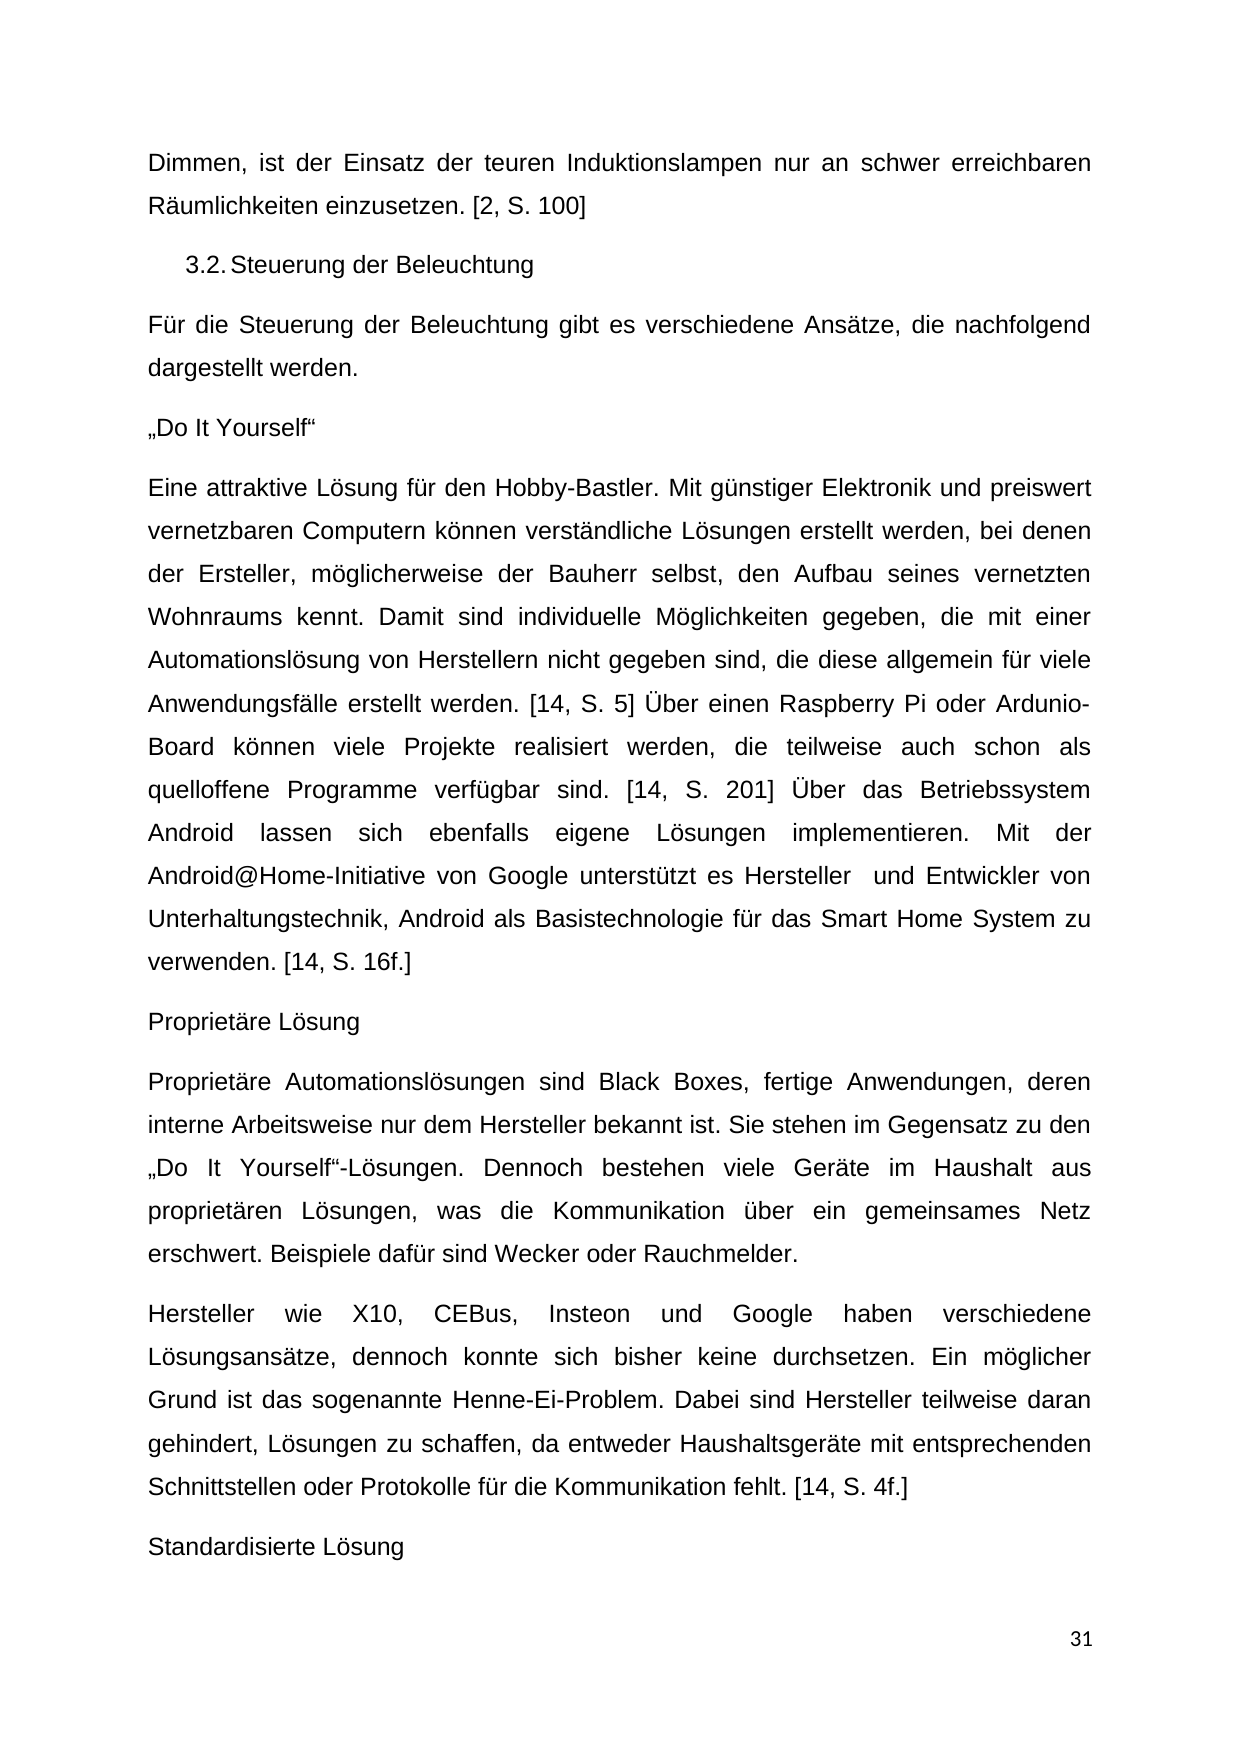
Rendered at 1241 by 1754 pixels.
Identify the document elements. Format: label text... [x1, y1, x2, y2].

text Eine attraktive Lösung für den Hobby-Bastler. Mit günstiger Elektronik und preiswert vernetzbaren Computern können verständliche Lösungen erstellt werden, bei denen der Ersteller, möglicherweise der Bauherr selbst, den Aufbau seines vernetzten Wohnraums kennt. Damit sind individuelle Möglichkeiten gegeben, die mit einer Automationslösung von Herstellern nicht gegeben sind, die diese allgemein für viele Anwendungsfälle erstellt werden. [14, S. 5] Über einen Raspberry Pi oder Ardunio-Board können viele Projekte realisiert werden, die teilweise auch schon als quelloffene Programme verfügbar sind. [14, S. 201] Über das Betriebssystem Android lassen sich ebenfalls eigene Lösungen implementieren. Mit der Android@Home-Initiative von Google unterstützt es Hersteller und Entwickler von Unterhaltungstechnik, Android als Basistechnologie für das Smart Home System zu verwenden. [14, S. 16f.] [148, 473, 1093, 976]
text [148, 148, 1093, 219]
text Standardisierte Lösung [148, 1532, 1093, 1560]
text Hersteller wie X10, CEBus, Insteon und Google haben verschiedene Lösungsansätze, dennoch konnte sich bisher keine durchsetzen. Ein möglicher Grund ist das sogenannte Henne-Ei-Problem. Dabei sind Hersteller teilweise daran gehindert, Lösungen zu schaffen, da entweder Haushaltsgeräte mit entsprechenden Schnittstellen oder Protokolle für die Kommunikation fehlt. [14, S. 4f.] [148, 1299, 1093, 1501]
text „Do It Yourself“ [148, 413, 1093, 442]
text Für die Steuerung der Beleuchtung gibt es verschiedene Ansätze, die nachfolgend dargestellt werden. [148, 310, 1093, 382]
list Steuerung der Beleuchtung [185, 251, 1093, 279]
text Proprietäre Lösung [148, 1007, 1093, 1036]
text Proprietäre Automationslösungen sind Black Boxes, fertige Anwendungen, deren interne Arbeitsweise nur dem Hersteller bekannt ist. Sie stehen im Gegensatz zu den „Do It Yourself“-Lösungen. Dennoch bestehen viele Geräte im Haushalt aus proprietären Lösungen, was die Kommunikation über ein gemeinsames Netz erschwert. Beispiele dafür sind Wecker oder Rauchmelder. [148, 1067, 1093, 1268]
